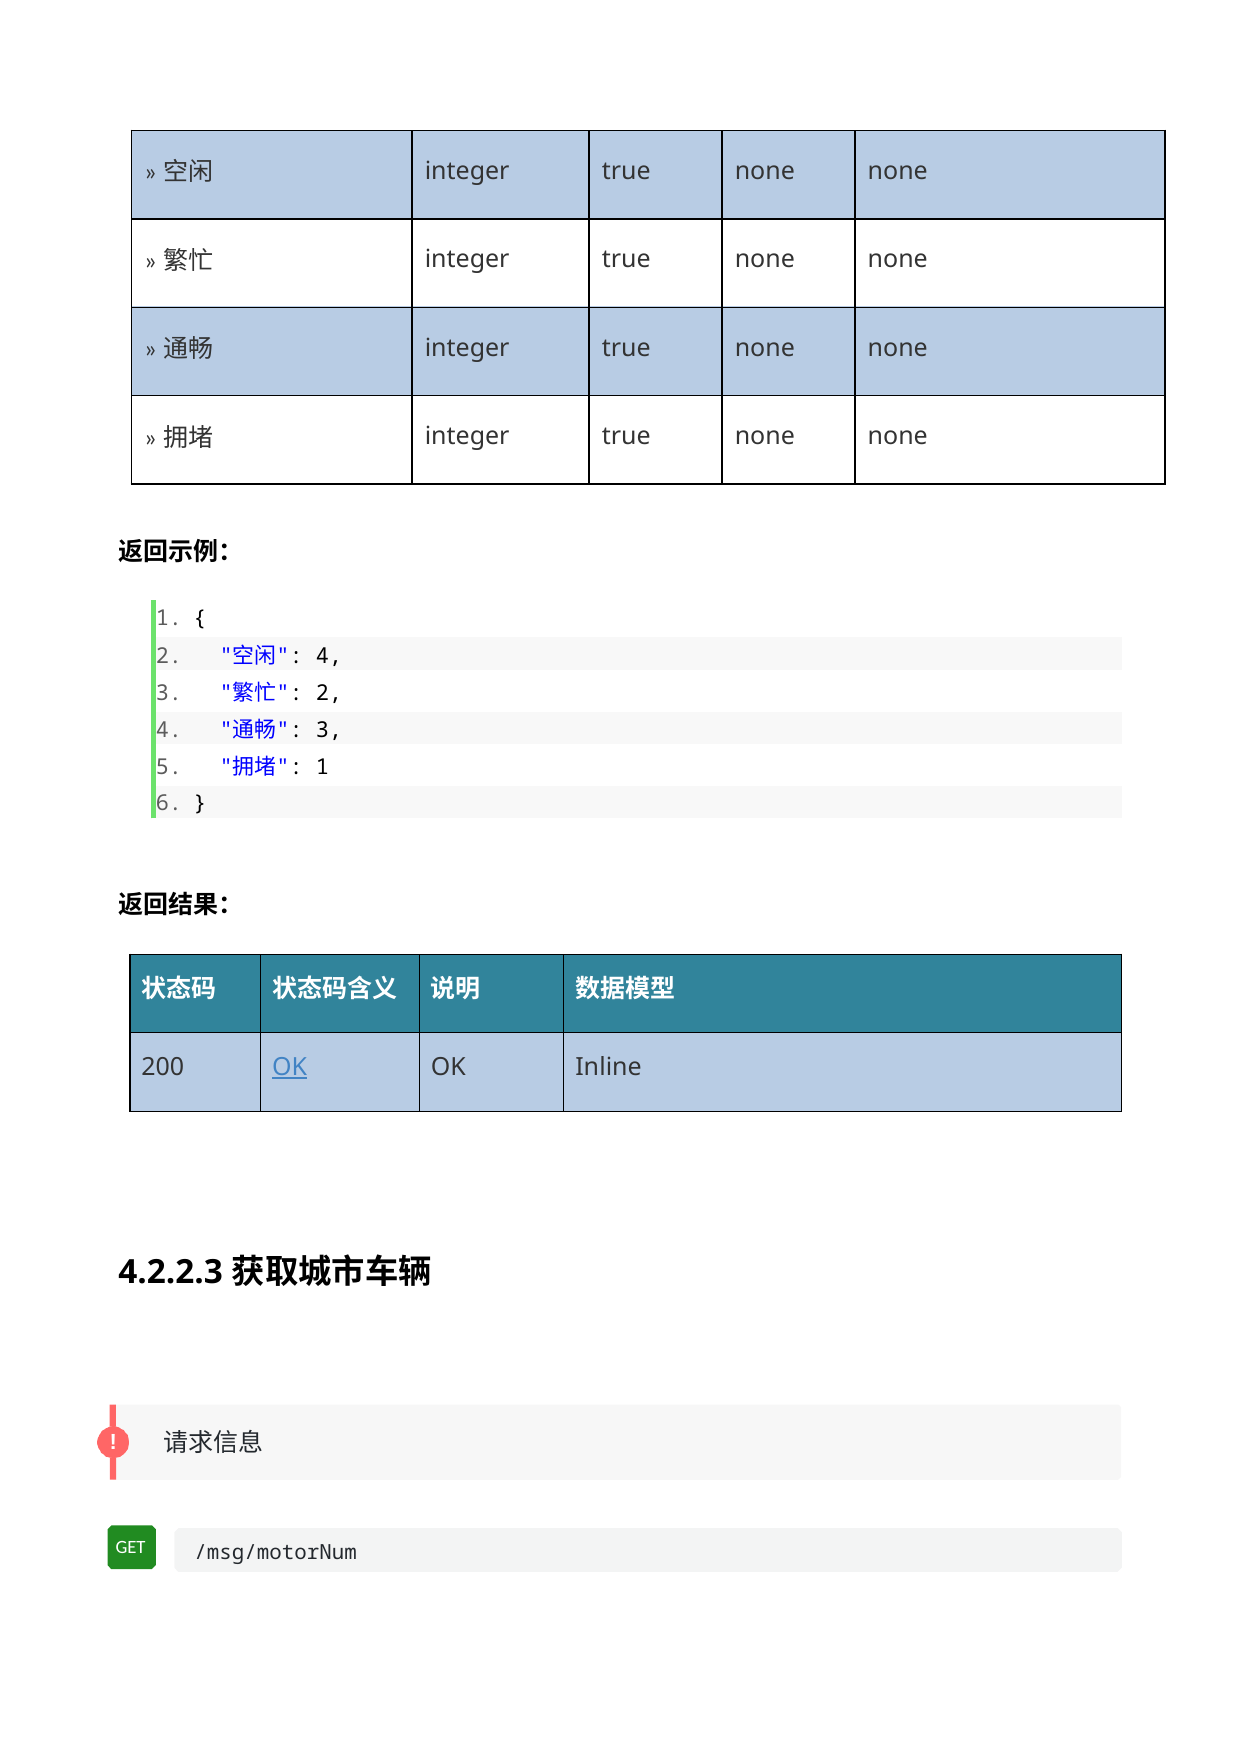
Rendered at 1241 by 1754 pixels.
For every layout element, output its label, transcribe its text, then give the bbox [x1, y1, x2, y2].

table_cell integer [413, 220, 588, 306]
table_cell true [590, 396, 721, 483]
table_cell » 繁忙 [132, 220, 411, 306]
table_header 状态码含义 [261, 955, 419, 1032]
table_cell Inline [564, 1033, 1121, 1111]
table_cell none [856, 131, 1164, 218]
list { [156, 600, 1122, 633]
table_cell none [723, 308, 854, 395]
table_cell OK [261, 1033, 419, 1111]
list } [156, 786, 1122, 818]
text 返回结果： [118, 870, 1122, 935]
table_cell none [723, 131, 854, 218]
table_cell true [590, 131, 721, 218]
table_cell none [856, 220, 1164, 306]
table_header 状态码 [131, 955, 260, 1032]
table_header 说明 [420, 955, 563, 1032]
table_cell none [856, 308, 1164, 395]
table_cell » 空闲 [132, 131, 411, 218]
table_cell integer [413, 308, 588, 395]
list "空闲": 4, [156, 637, 1122, 670]
picture [97, 1426, 129, 1458]
table_cell true [590, 308, 721, 395]
table_cell » 拥堵 [132, 396, 411, 483]
subtitle 4.2.2.3 获取城市车辆 [118, 1236, 1122, 1301]
table_cell none [856, 396, 1164, 483]
table_cell 200 [131, 1033, 260, 1111]
table_cell integer [413, 131, 588, 218]
text 返回示例： [118, 517, 1122, 582]
list "拥堵": 1 [156, 749, 1122, 781]
table_cell true [590, 220, 721, 306]
list "通畅": 3, [156, 712, 1122, 744]
table_header 数据模型 [564, 955, 1121, 1032]
list "繁忙": 2, [156, 674, 1122, 707]
table_cell integer [413, 396, 588, 483]
table_cell none [723, 220, 854, 306]
table_cell none [723, 396, 854, 483]
table_cell OK [420, 1033, 563, 1111]
table_cell » 通畅 [132, 308, 411, 395]
